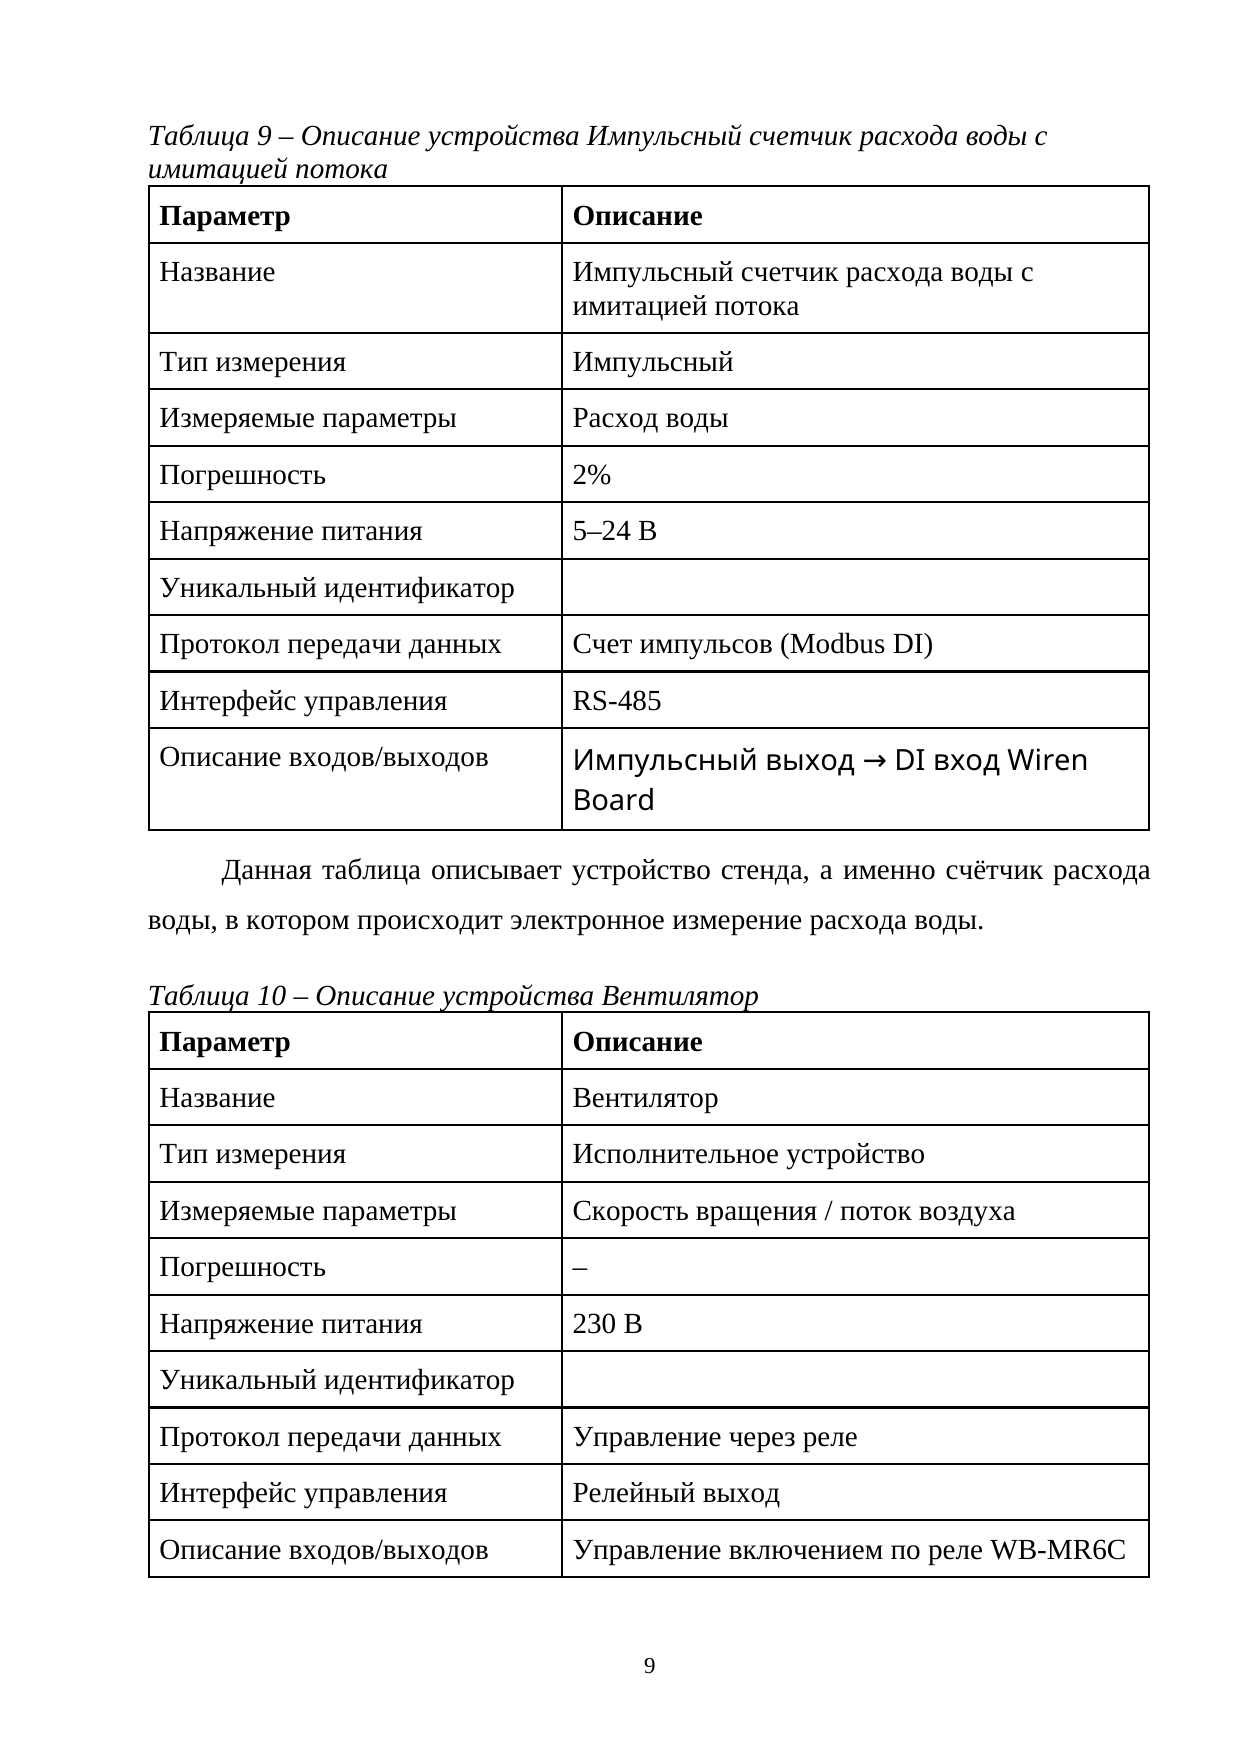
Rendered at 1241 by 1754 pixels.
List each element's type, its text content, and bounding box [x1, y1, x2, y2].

table_cell Название [150, 1070, 561, 1124]
table_cell Вентилятор [563, 1070, 1148, 1124]
table_cell Погрешность [150, 1239, 561, 1293]
table_cell Расход воды [563, 390, 1148, 444]
table_cell – [563, 1239, 1148, 1293]
text Таблица 9 – Описание устройства Импульсный счетчик расхода воды с имитацией потока [148, 118, 1152, 185]
table_cell Напряжение питания [150, 503, 561, 557]
table_cell Название [150, 244, 561, 332]
text Таблица 10 – Описание устройства Вентилятор [148, 978, 1152, 1011]
table_cell Интерфейс управления [150, 673, 561, 727]
table_cell Уникальный идентификатор [150, 560, 561, 614]
table_cell Интерфейс управления [150, 1465, 561, 1519]
table_header Описание [563, 1013, 1148, 1068]
table_cell Импульсный [563, 334, 1148, 388]
table_cell Скорость вращения / поток воздуха [563, 1183, 1148, 1237]
text Данная таблица описывает устройство стенда, а именно счётчик расхода воды, в котором происходит электронное измерение расхода воды. [148, 852, 1152, 936]
table_cell Исполнительное устройство [563, 1126, 1148, 1181]
table_cell Импульсный счетчик расхода воды с имитацией потока [563, 244, 1148, 332]
table_cell Измеряемые параметры [150, 1183, 561, 1237]
table_cell Управление включением по реле WB-MR6C [563, 1521, 1148, 1576]
table_cell Описание входов/выходов [150, 729, 561, 829]
table_cell 5–24 В [563, 503, 1148, 557]
table_cell Описание входов/выходов [150, 1521, 561, 1576]
table_cell Управление через реле [563, 1409, 1148, 1463]
table_cell Счет импульсов (Modbus DI) [563, 616, 1148, 670]
table_cell Протокол передачи данных [150, 1409, 561, 1463]
table_cell [563, 1352, 1148, 1406]
table_header Описание [563, 187, 1148, 242]
table_cell Уникальный идентификатор [150, 1352, 561, 1406]
table_cell Измеряемые параметры [150, 390, 561, 444]
table_cell Напряжение питания [150, 1296, 561, 1350]
table_cell Тип измерения [150, 334, 561, 388]
table_cell Тип измерения [150, 1126, 561, 1181]
table_cell Релейный выход [563, 1465, 1148, 1519]
table_cell Импульсный выход → DI вход Wiren Board [563, 729, 1148, 829]
table_cell 2% [563, 447, 1148, 501]
table_cell RS-485 [563, 673, 1148, 727]
table_cell Протокол передачи данных [150, 616, 561, 670]
table_cell 230 В [563, 1296, 1148, 1350]
table_header Параметр [150, 187, 561, 242]
table_cell Погрешность [150, 447, 561, 501]
table_cell [563, 560, 1148, 614]
table_header Параметр [150, 1013, 561, 1068]
